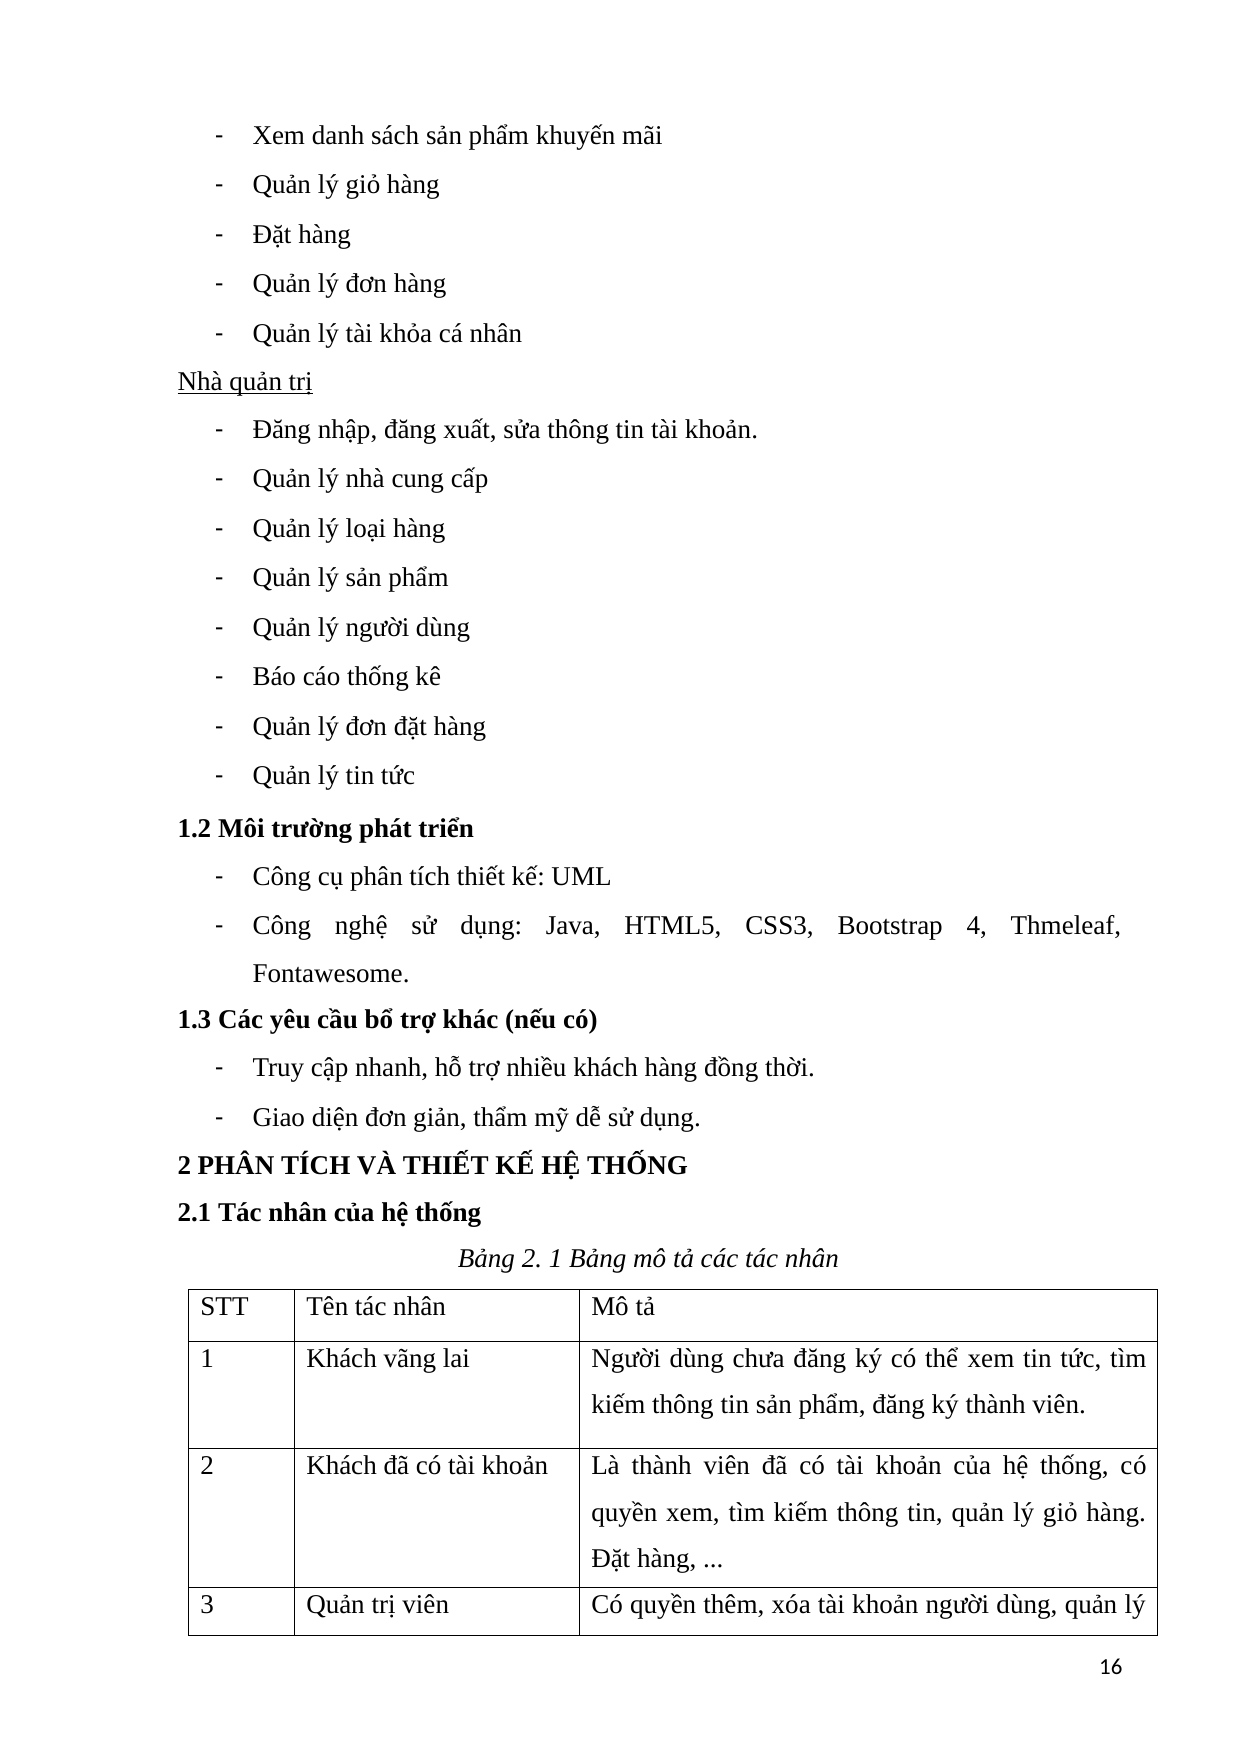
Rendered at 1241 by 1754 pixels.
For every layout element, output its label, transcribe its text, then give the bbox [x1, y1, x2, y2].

table_cell Là thành viên đã có tài khoản của hệ thống, có quyền xem, tìm kiếm thông tin, quản lý giỏ hàng. Đặt hàng, ... [580, 1449, 1157, 1587]
table_cell Người dùng chưa đăng ký có thể xem tin tức, tìm kiếm thông tin sản phẩm, đăng ký thành viên. [580, 1342, 1157, 1448]
table_cell 3 [189, 1588, 294, 1635]
list Truy cập nhanh, hỗ trợ nhiều khách hàng đồng thời. [215, 1050, 1122, 1083]
subtitle 2 PHÂN TÍCH VÀ THIẾT KẾ HỆ THỐNG [177, 1149, 1122, 1180]
list Quản lý tài khỏa cá nhân [215, 316, 1122, 349]
list Đăng nhập, đăng xuất, sửa thông tin tài khoản. [215, 412, 1122, 445]
table_cell Khách đã có tài khoản [295, 1449, 579, 1587]
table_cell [580, 1588, 1157, 1635]
list Nhà quản trị [177, 366, 1122, 397]
table_cell 2 [189, 1449, 294, 1587]
list Báo cáo thống kê [215, 659, 1122, 693]
list Đặt hàng [215, 217, 1122, 250]
list Quản lý người dùng [215, 610, 1122, 643]
subtitle 1.2 Môi trường phát triển [177, 812, 1122, 843]
list Công cụ phân tích thiết kế: UML [215, 859, 1122, 892]
table_cell Khách vãng lai [295, 1342, 579, 1448]
text 1.3 Các yêu cầu bổ trợ khác (nếu có) [177, 1003, 1122, 1035]
table_cell 1 [189, 1342, 294, 1448]
list Công nghệ sử dụng: Java, HTML5, CSS3, Bootstrap 4, Thmeleaf, Fontawesome. [215, 908, 1122, 988]
list Quản lý loại hàng [215, 511, 1122, 544]
subtitle Bảng 2. 1 Bảng mô tả các tác nhân [177, 1242, 1122, 1274]
subtitle 2.1 Tác nhân của hệ thống [177, 1196, 1122, 1227]
list Quản lý tin tức [215, 758, 1122, 792]
table_header Mô tả [580, 1290, 1157, 1341]
list Giao diện đơn giản, thẩm mỹ dễ sử dụng. [215, 1100, 1122, 1133]
table_header STT [189, 1290, 294, 1341]
list Quản lý sản phẩm [215, 561, 1122, 594]
list Quản lý đơn đặt hàng [215, 709, 1122, 742]
list Quản lý đơn hàng [215, 267, 1122, 299]
table_cell Quản trị viên [295, 1588, 579, 1635]
table_header Tên tác nhân [295, 1290, 579, 1341]
list Xem danh sách sản phẩm khuyến mãi [215, 118, 1122, 151]
list Quản lý nhà cung cấp [215, 462, 1122, 495]
list Quản lý giỏ hàng [215, 168, 1122, 201]
